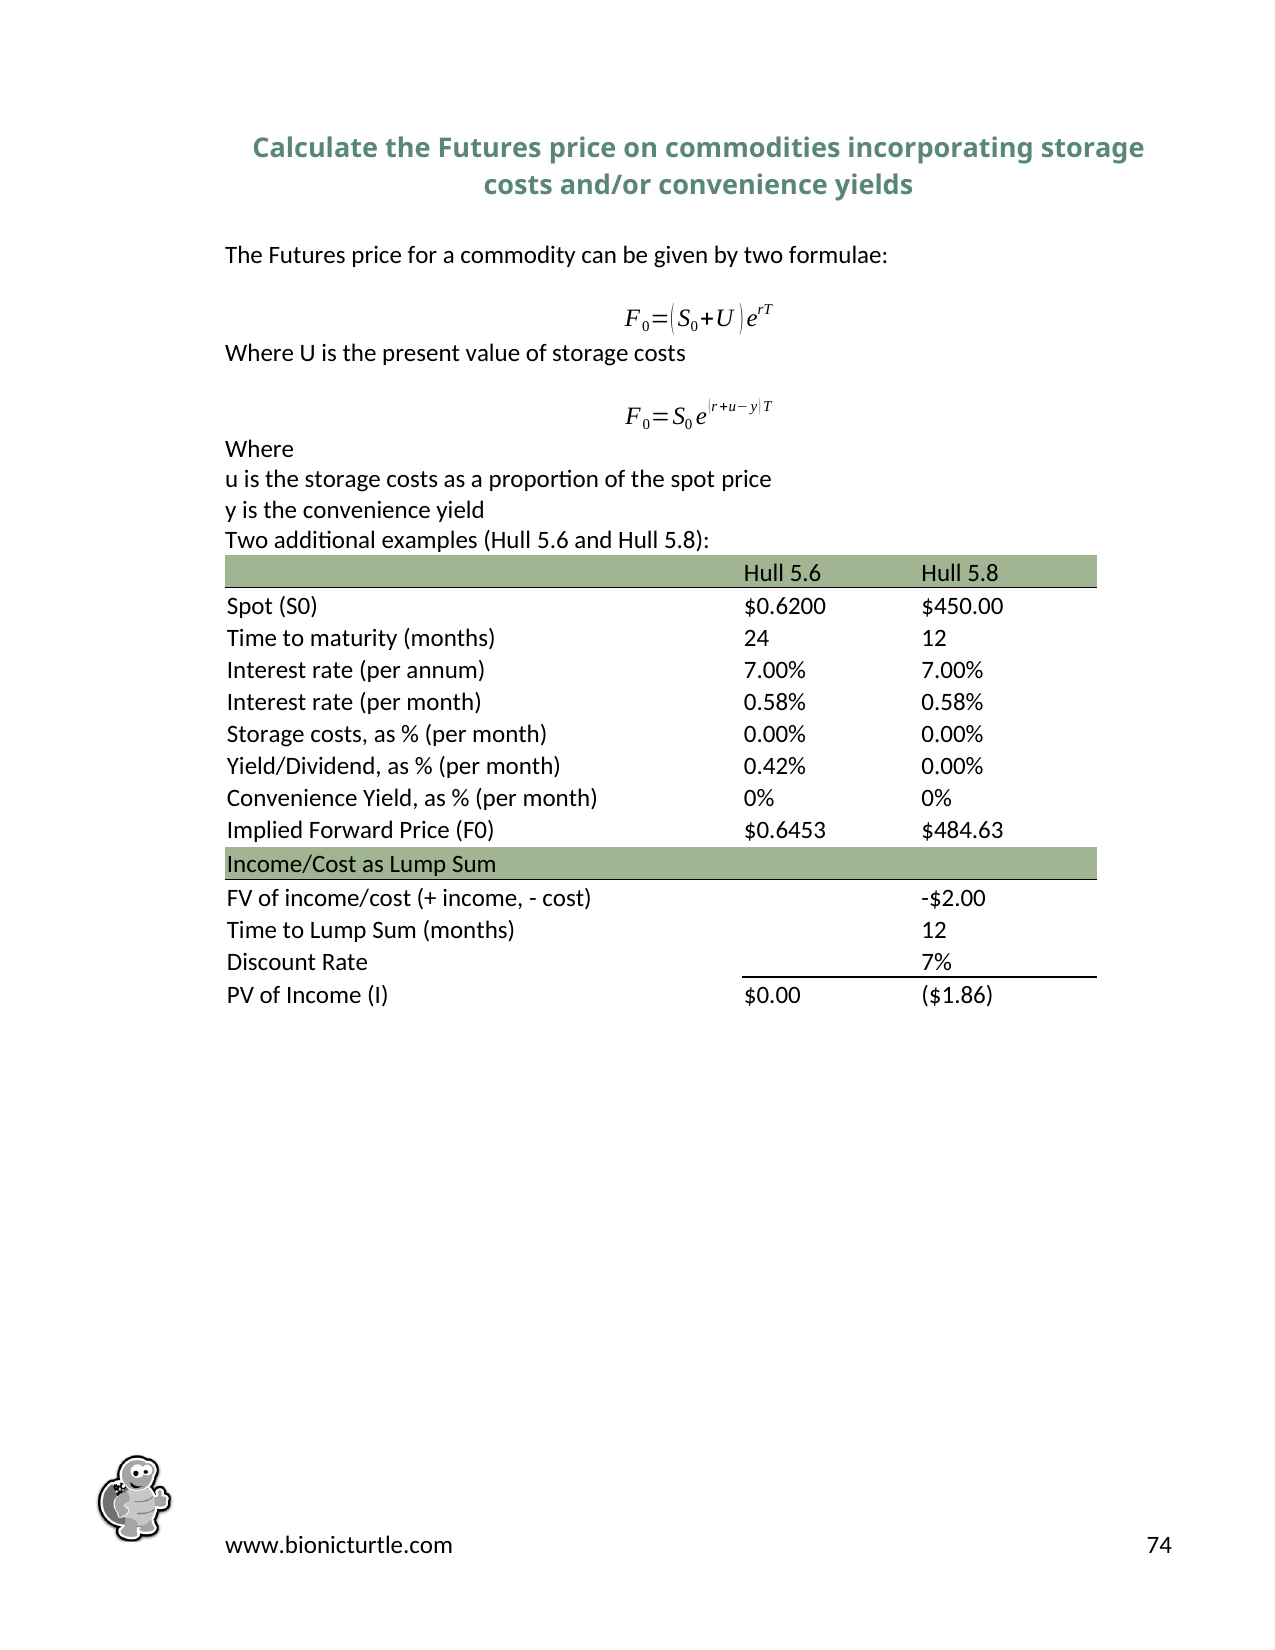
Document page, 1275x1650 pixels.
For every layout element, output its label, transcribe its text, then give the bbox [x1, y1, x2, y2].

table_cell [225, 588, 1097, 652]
subtitle Calculate the Futures price on commodities incorporating storage costs and/or convenience yields [225, 128, 1172, 239]
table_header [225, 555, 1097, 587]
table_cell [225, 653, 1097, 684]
text y is the convenience yield [225, 494, 1172, 524]
text Where U is the present value of storage costs [225, 337, 1172, 398]
text Where [225, 433, 1172, 463]
text Two additional examples (Hull 5.6 and Hull 5.8): [225, 524, 1172, 555]
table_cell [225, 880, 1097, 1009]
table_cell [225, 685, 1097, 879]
text u is the storage costs as a proportion of the spot price [225, 463, 1172, 494]
text The Futures price for a commodity can be given by two formulae: [225, 239, 1172, 300]
